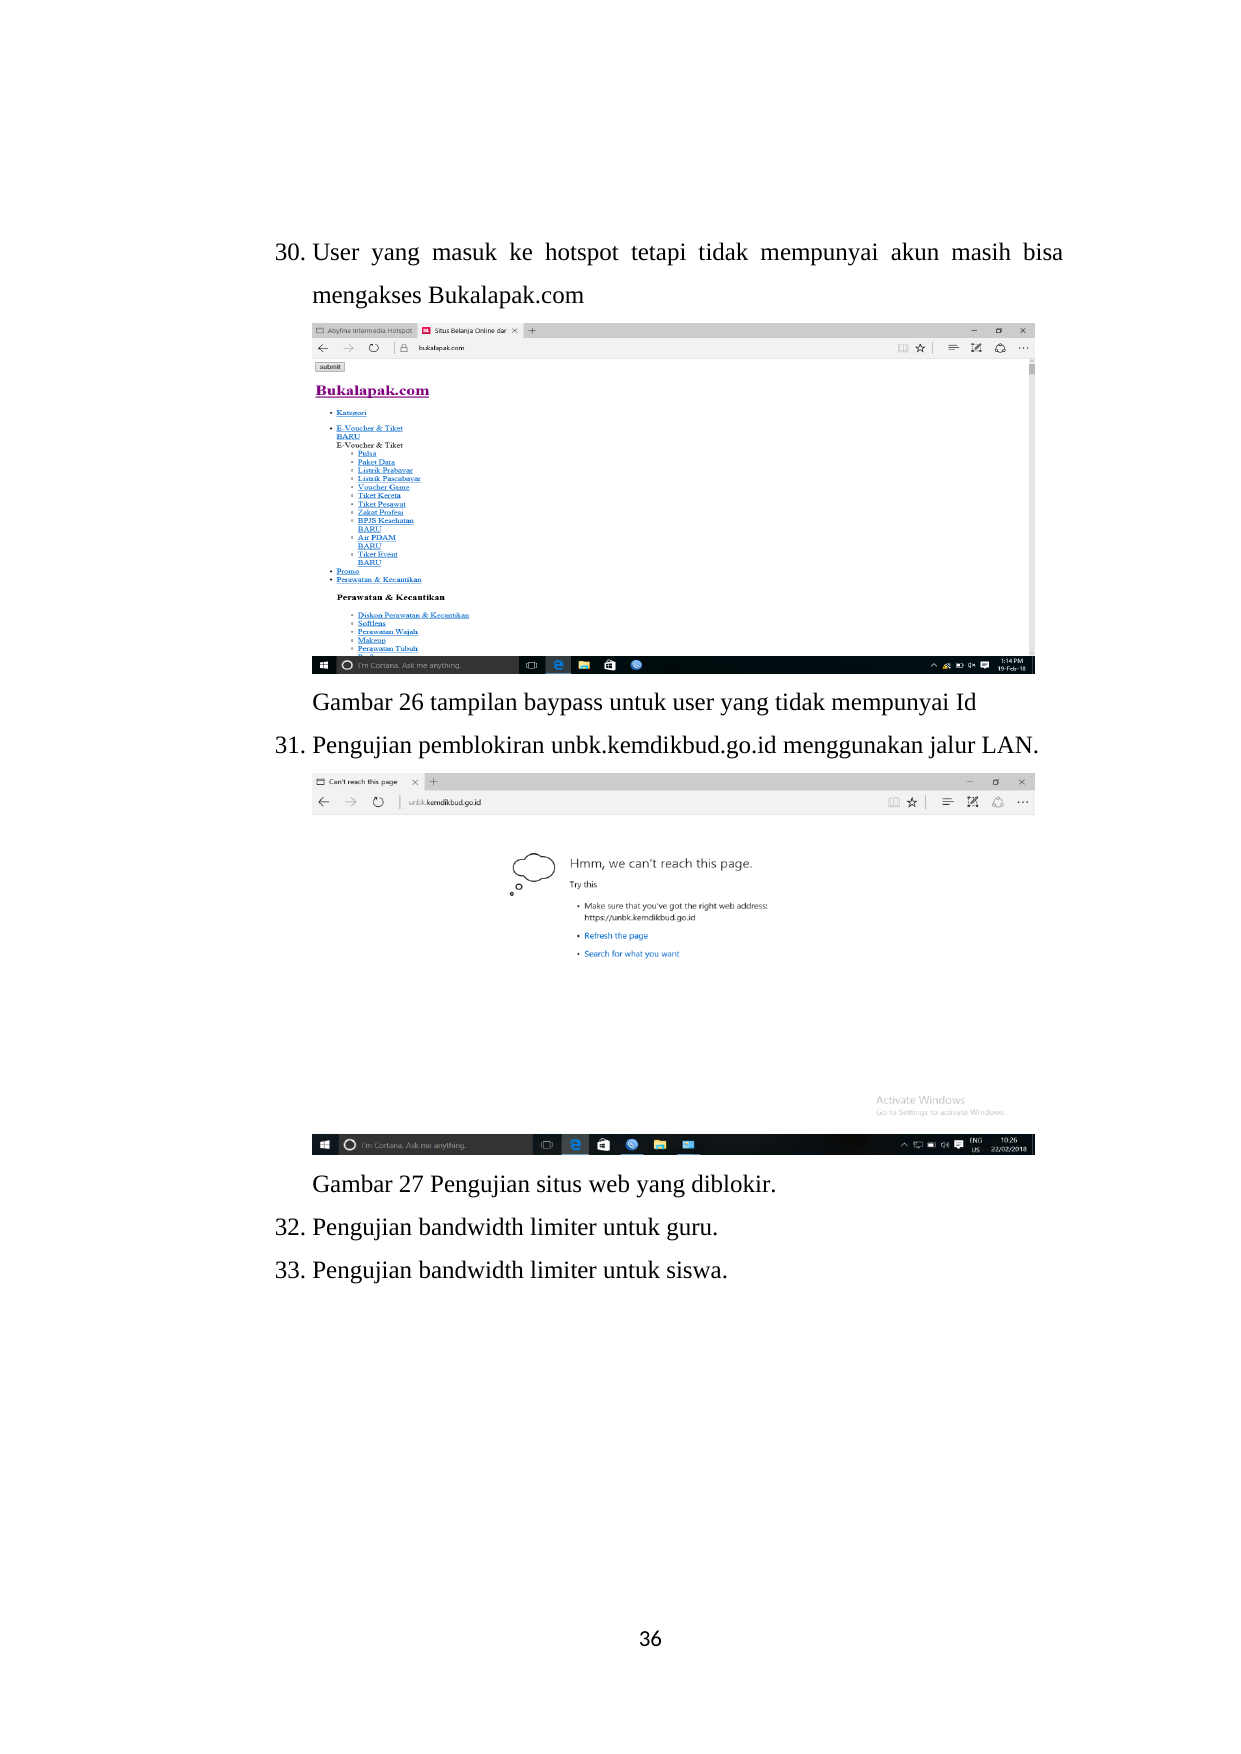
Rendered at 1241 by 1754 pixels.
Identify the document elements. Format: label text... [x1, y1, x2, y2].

list User yang masuk ke hotspot tetapi tidak mempunyai akun masih bisa mengakses Bukalapak.com [274, 237, 1063, 309]
picture [312, 773, 1035, 1155]
picture [312, 323, 1035, 674]
text Gambar 27 Pengujian situs web yang diblokir. [237, 1169, 1063, 1198]
text Gambar 26 tampilan baypass untuk user yang tidak mempunyai Id [237, 687, 1063, 716]
list Pengujian bandwidth limiter untuk siswa. [274, 1255, 1063, 1284]
list Pengujian pemblokiran unbk.kemdikbud.go.id menggunakan jalur LAN. [274, 730, 1063, 759]
list Pengujian bandwidth limiter untuk guru. [274, 1212, 1063, 1241]
